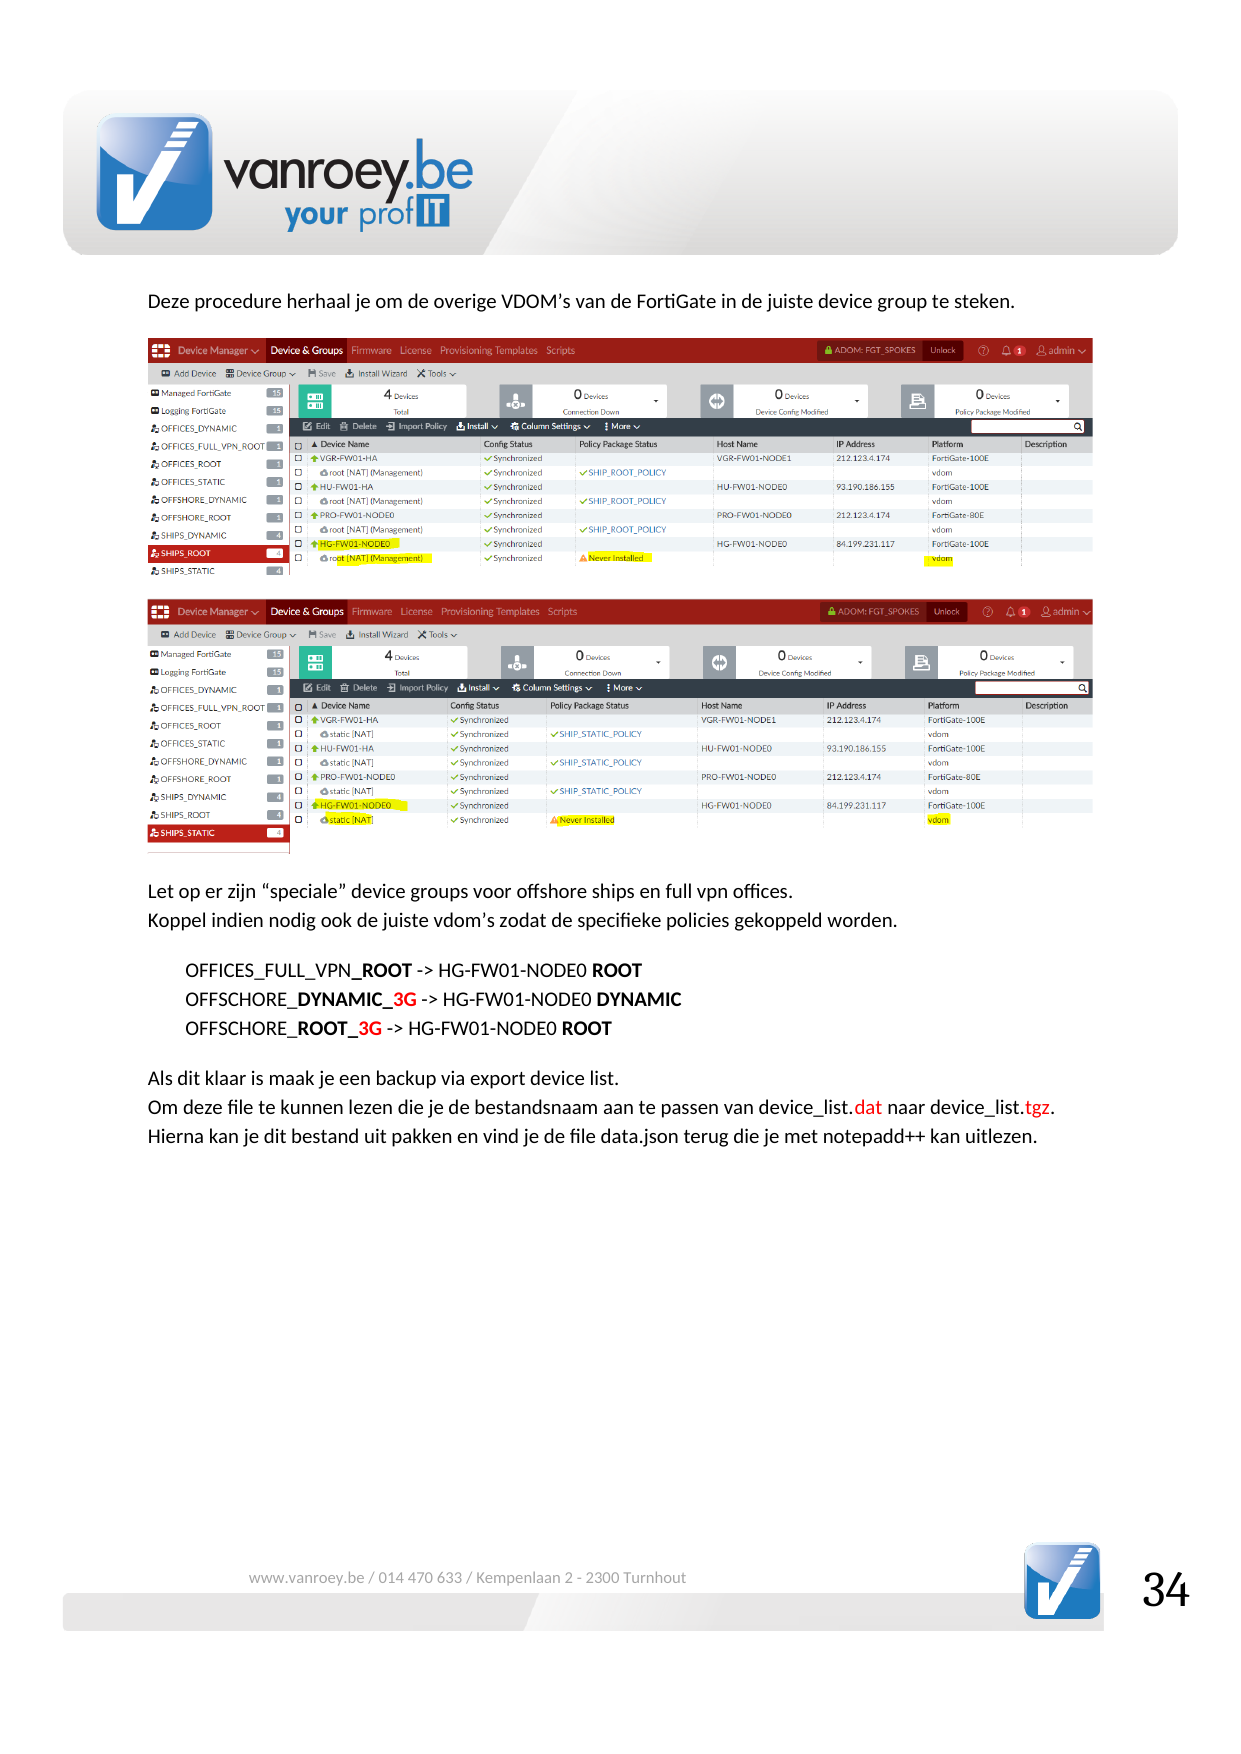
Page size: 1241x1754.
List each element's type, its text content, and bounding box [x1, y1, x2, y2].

text OFFICES_FULL_VPN_ROOT -> HG-FW01-NODE0 ROOT OFFSCHORE_DYNAMIC_3G -> HG-FW01-NODE0 DYNAMIC OFFSCHORE_ROOT_3G -> HG-FW01-NODE0 ROOT [185, 957, 1093, 1041]
picture [63, 90, 1178, 255]
text Deze procedure herhaal je om de overige VDOM’s van de FortiGate in de juiste device group te steken. [148, 289, 1093, 314]
picture [62, 1542, 1103, 1631]
text Als dit klaar is maak je een backup via export device list. Om deze file te kunnen lezen die je de bestandsnaam aan te passen van device_list.dat naar device_list.tgz. Hierna kan je dit bestand uit pakken en vind je de file data.json terug die je met notepadd++ kan uitlezen. [148, 1065, 1093, 1149]
text Let op er zijn “speciale” device groups voor offshore ships en full vpn offices. Koppel indien nodig ook de juiste vdom’s zodat de specifieke policies gekoppeld worden. [148, 878, 1093, 932]
picture [147, 598, 1093, 854]
picture [147, 338, 1093, 575]
